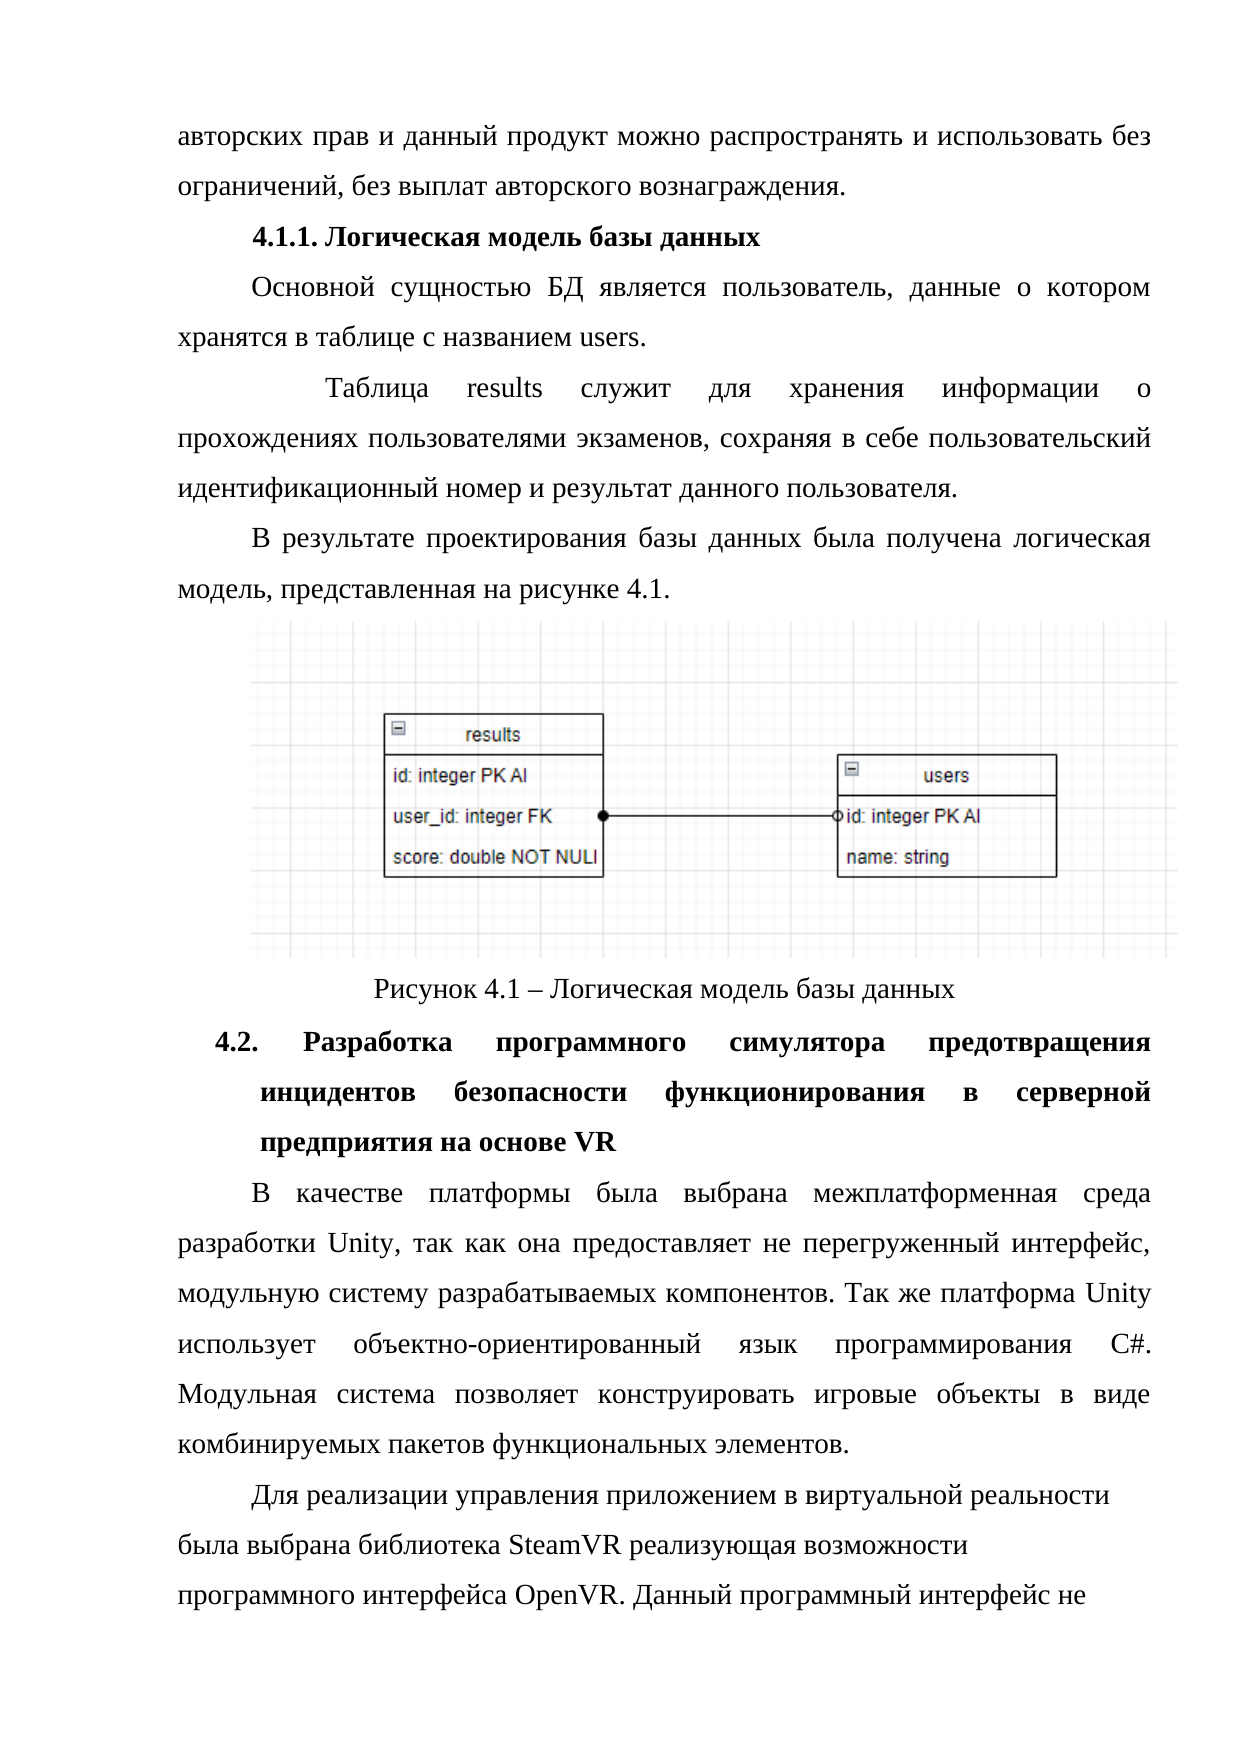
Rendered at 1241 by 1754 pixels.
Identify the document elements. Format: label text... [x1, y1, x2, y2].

text Основной сущностью БД является пользователь, данные о котором хранятся в таблице с названием users. [177, 269, 1152, 353]
text В результате проектирования базы данных была получена логическая модель, представленная на рисунке 4.1. [177, 521, 1152, 604]
text Таблица results служит для хранения информации о прохождениях пользователями экзаменов, сохраняя в себе пользовательский идентификационный номер и результат данного пользователя. [177, 370, 1152, 504]
text Рисунок 4.1 – Логическая модель базы данных [177, 971, 1152, 1005]
picture [251, 621, 1178, 958]
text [177, 152, 1152, 202]
list Логическая модель базы данных [252, 219, 1152, 252]
text В качестве платформы была выбрана межплатформенная среда разработки Unity, так как она предоставляет не перегруженный интерфейс, модульную систему разрабатываемых компонентов. Так же платформа Unity использует объектно-ориентированный язык программирования C#. Модульная система позволяет конструировать игровые объекты в виде комбинируемых пакетов функциональных элементов. [177, 1175, 1152, 1460]
list Разработка программного симулятора предотвращения инцидентов безопасности функционирования в серверной предприятия на основе VR [215, 1024, 1152, 1158]
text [177, 1477, 1152, 1611]
